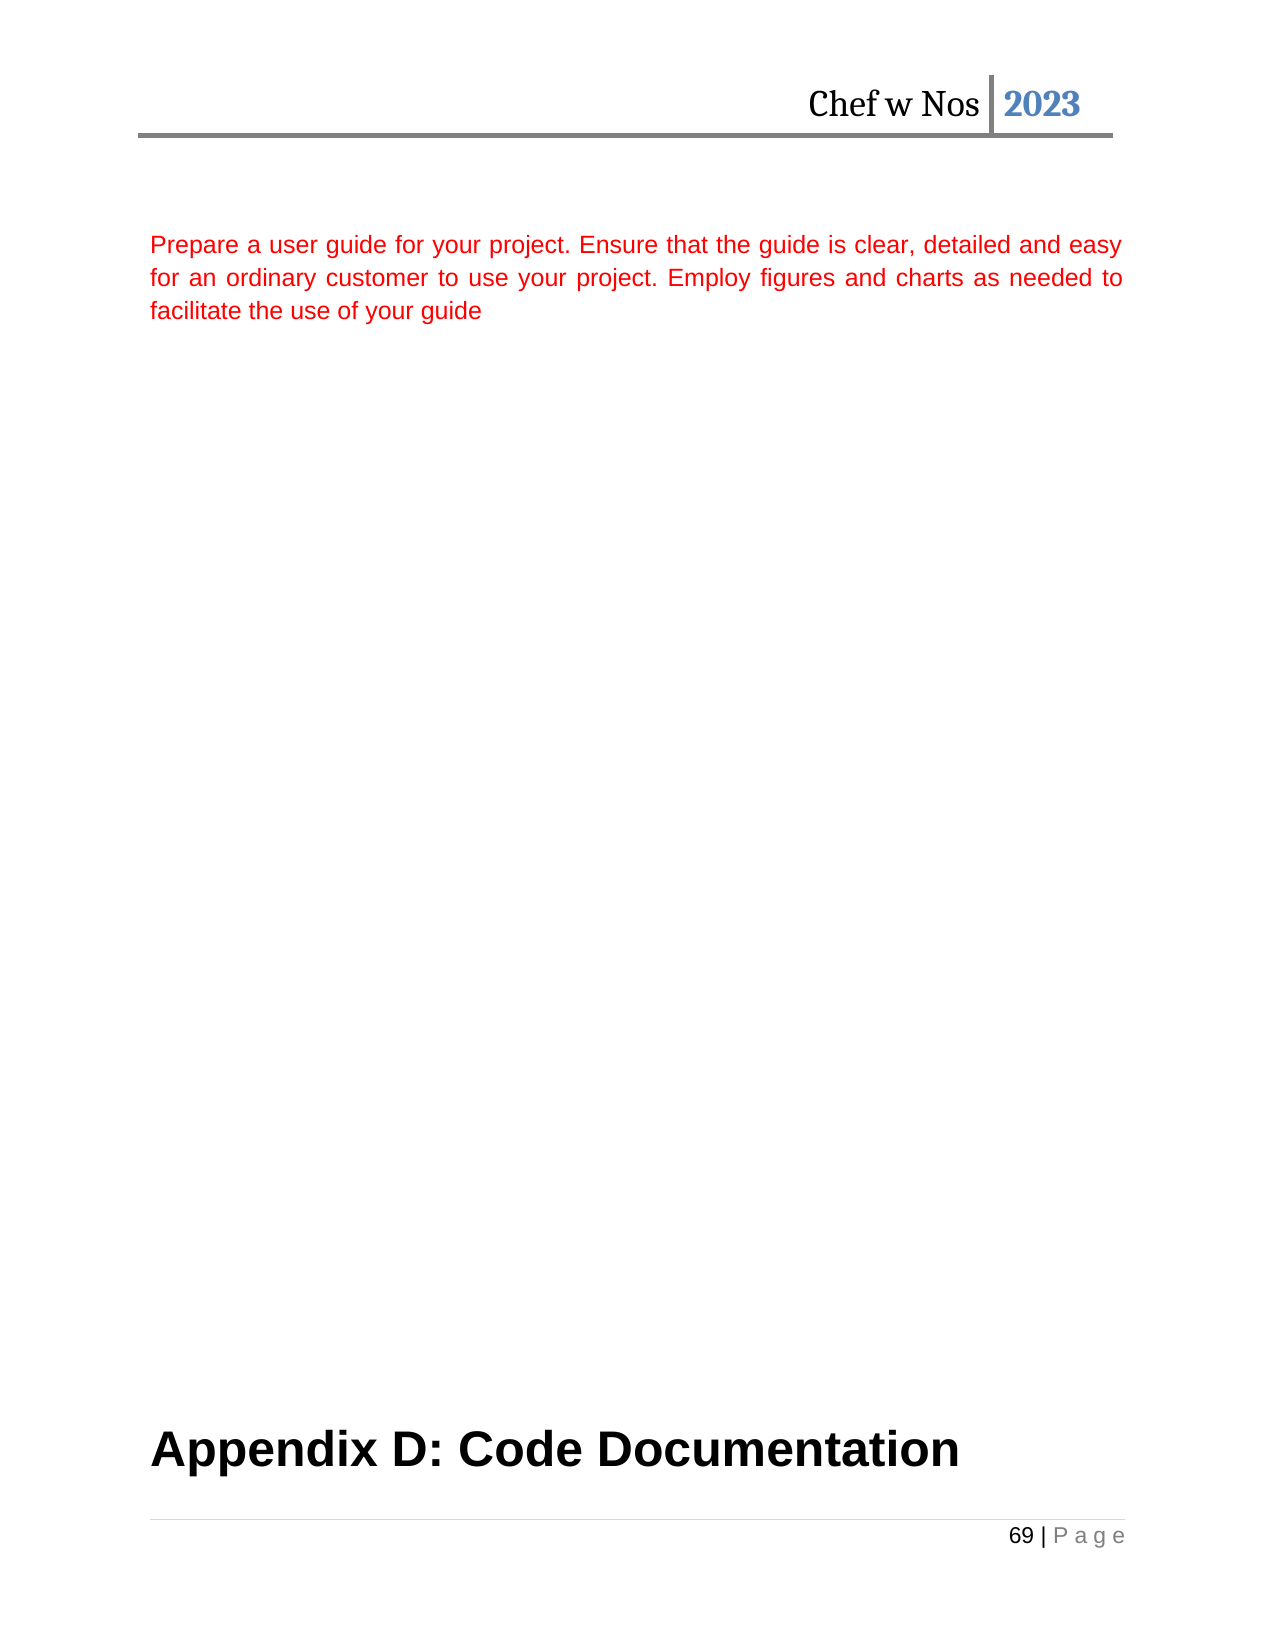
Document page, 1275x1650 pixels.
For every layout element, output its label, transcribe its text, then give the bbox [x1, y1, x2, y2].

text Appendix D: Code Documentation [150, 1419, 1125, 1476]
text Prepare a user guide for your project. Ensure that the guide is clear, detailed and easy for an ordinary customer to use your project. Employ figures and charts as needed to facilitate the use of your guide [150, 230, 1125, 325]
